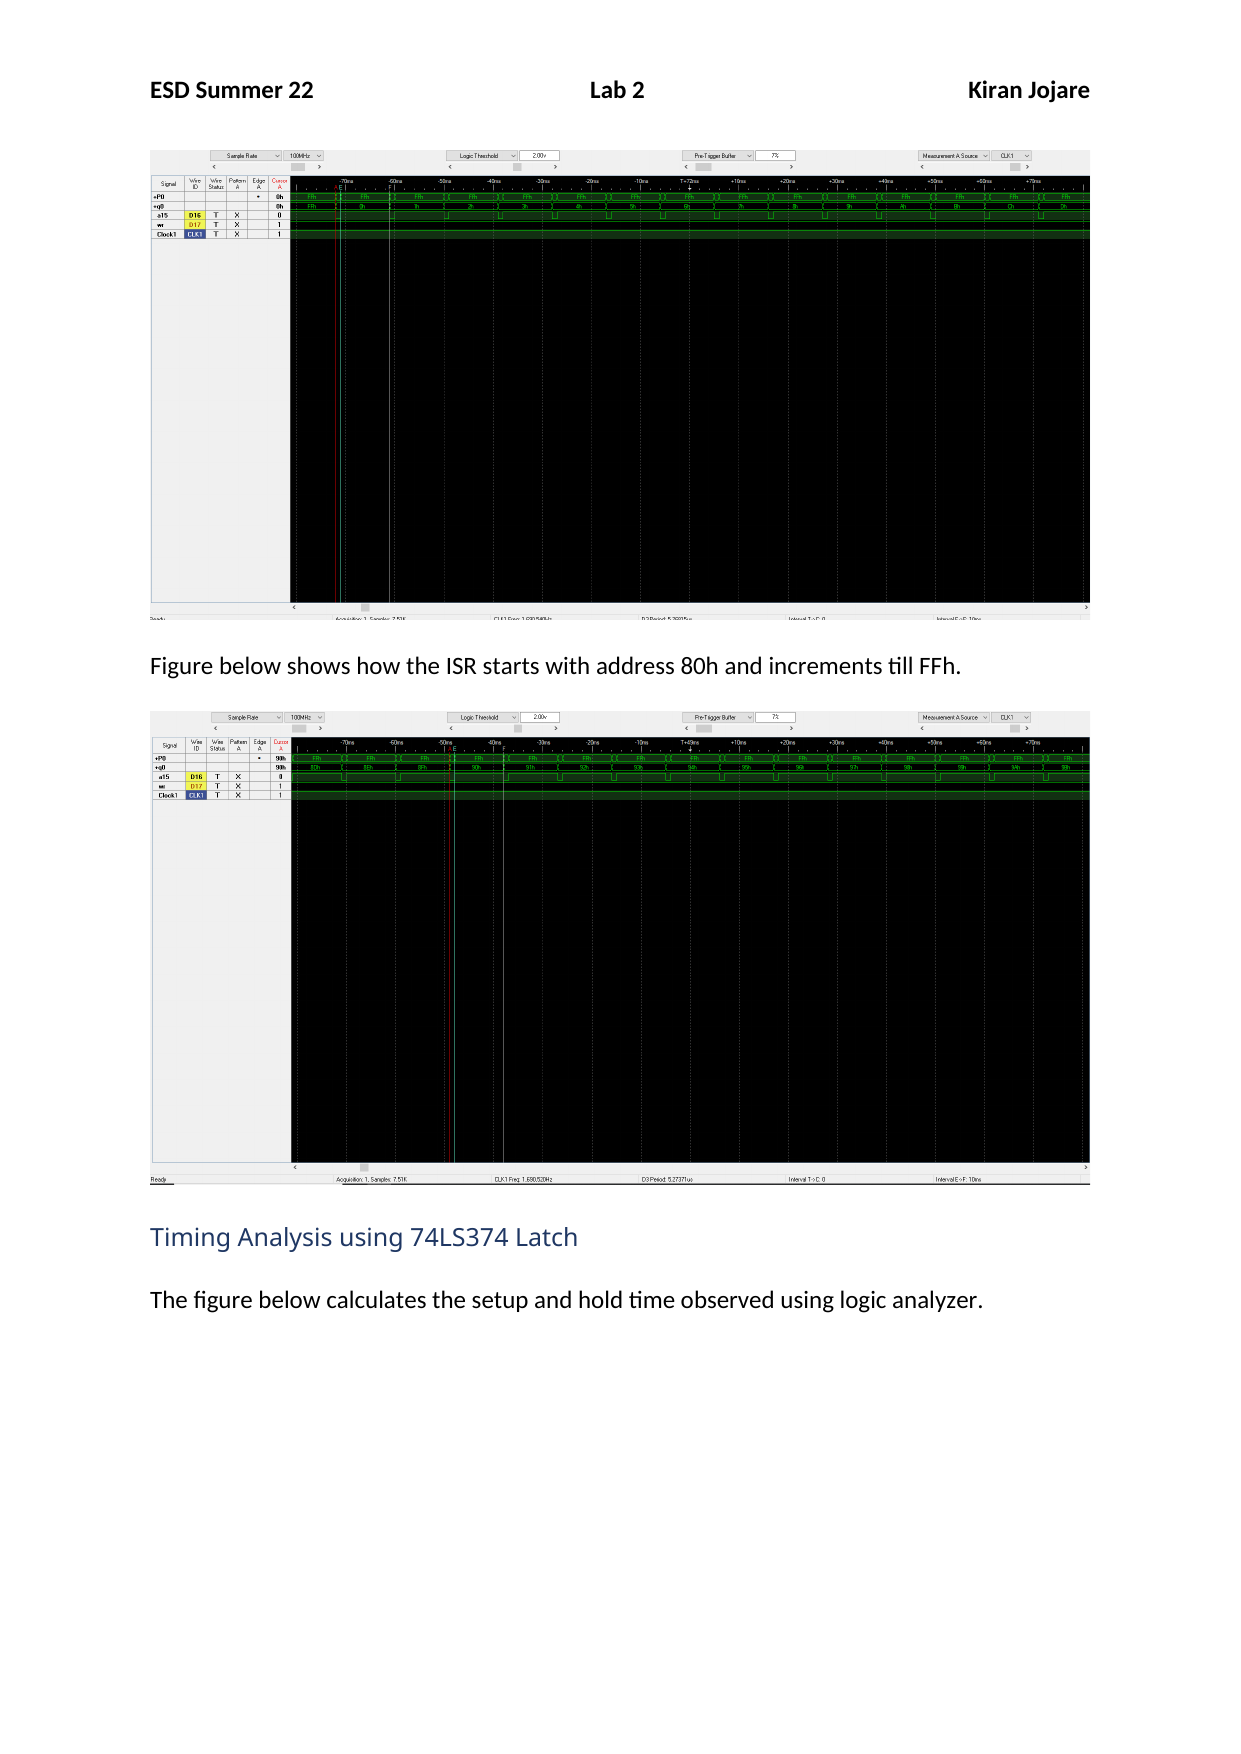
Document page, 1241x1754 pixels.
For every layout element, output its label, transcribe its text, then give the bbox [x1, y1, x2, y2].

picture [150, 711, 1091, 1185]
text The figure below calculates the setup and hold time observed using logic analyzer. [150, 1284, 1090, 1314]
subtitle Timing Analysis using 74LS374 Latch [150, 1219, 1090, 1253]
picture [150, 150, 1091, 620]
text Figure below shows how the ISR starts with address 80h and increments till FFh. [150, 650, 1090, 681]
